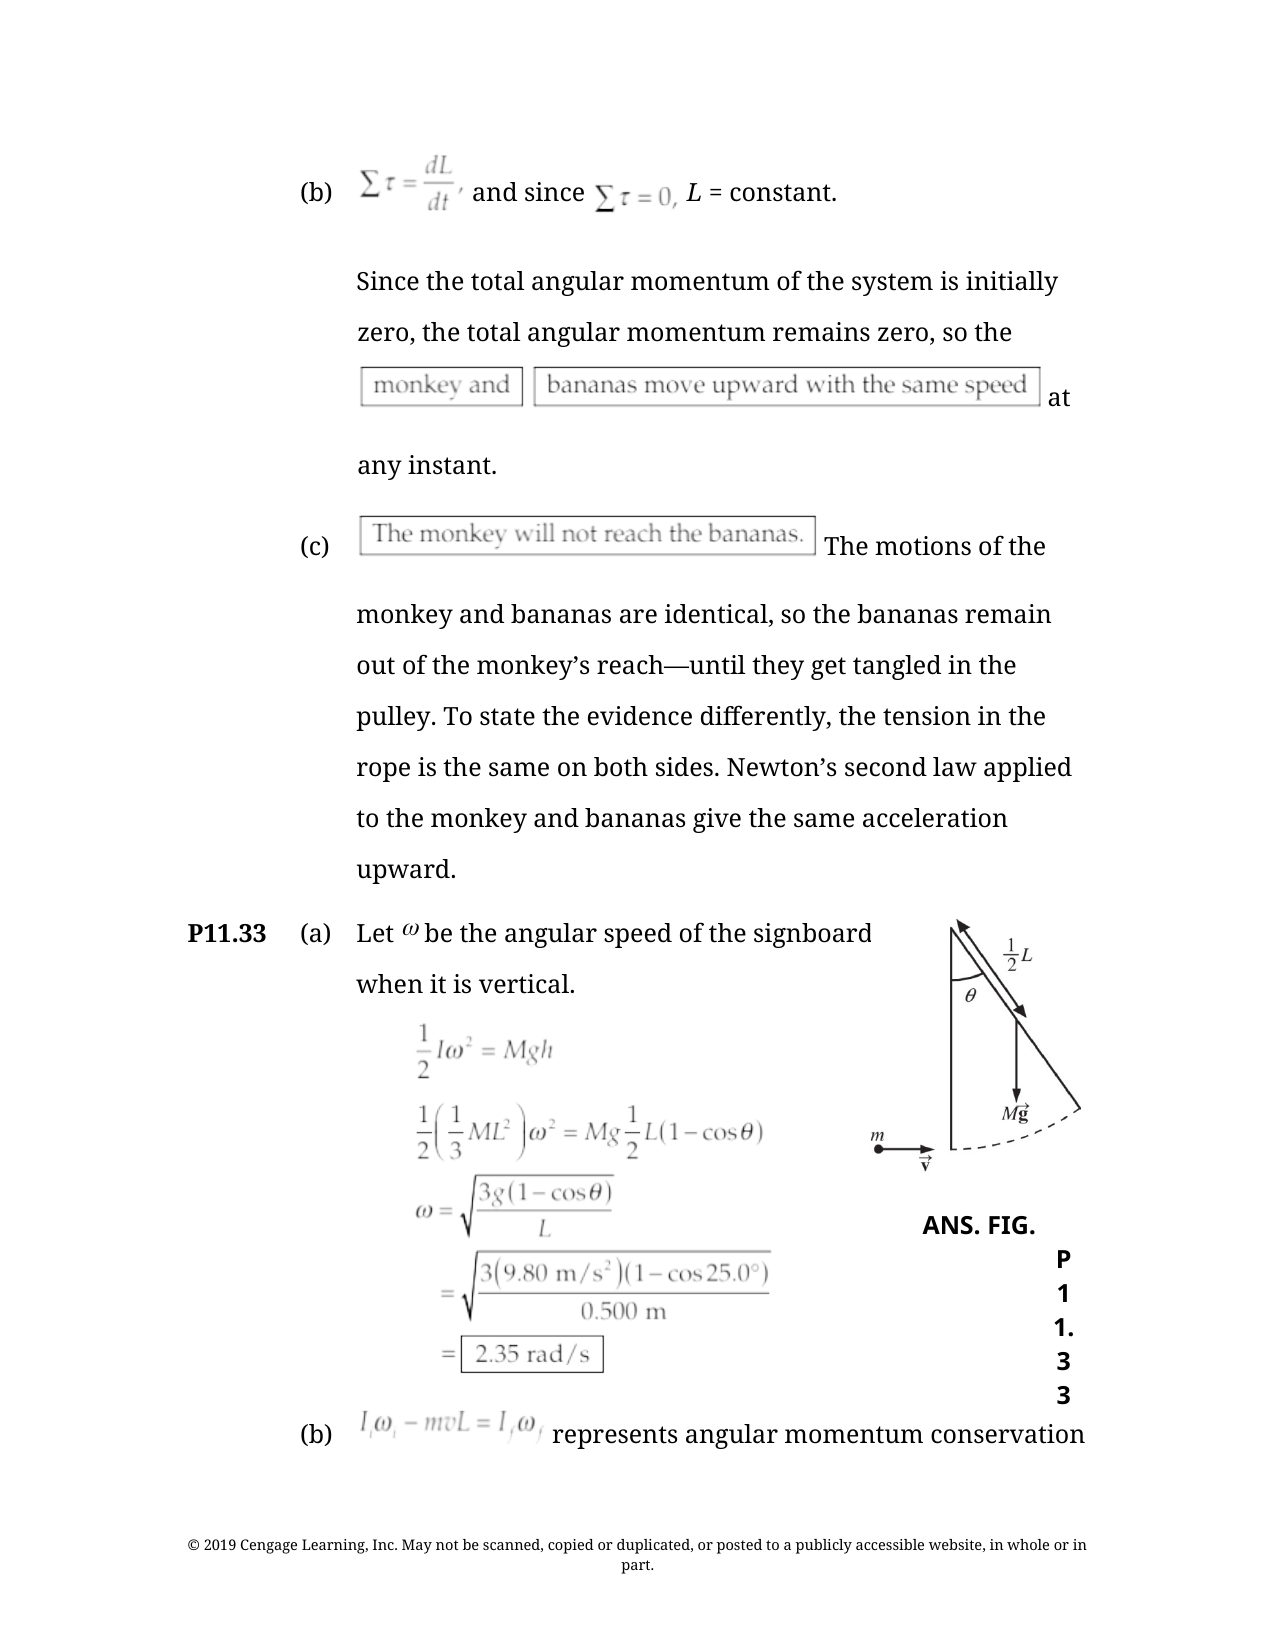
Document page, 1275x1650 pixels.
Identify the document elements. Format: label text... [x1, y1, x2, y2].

text P11.33 (a) Let be the angular speed of the signboard when it is vertical. [187, 915, 1087, 1001]
text Since the total angular momentum of the system is initially zero, the total angular momentum remains zero, so the at any instant. [187, 263, 1087, 482]
picture [871, 919, 1081, 1175]
text (b) and since L = constant. [187, 150, 1087, 234]
text (c) The motions of the monkey and bananas are identical, so the bananas remain out of the monkey’s reach—until they get tangled in the pulley. To state the evidence differently, the tension in the rope is the same on both sides. Newton’s second law applied to the monkey and bananas give the same acceleration upward. [187, 511, 1087, 886]
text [187, 1404, 1087, 1463]
